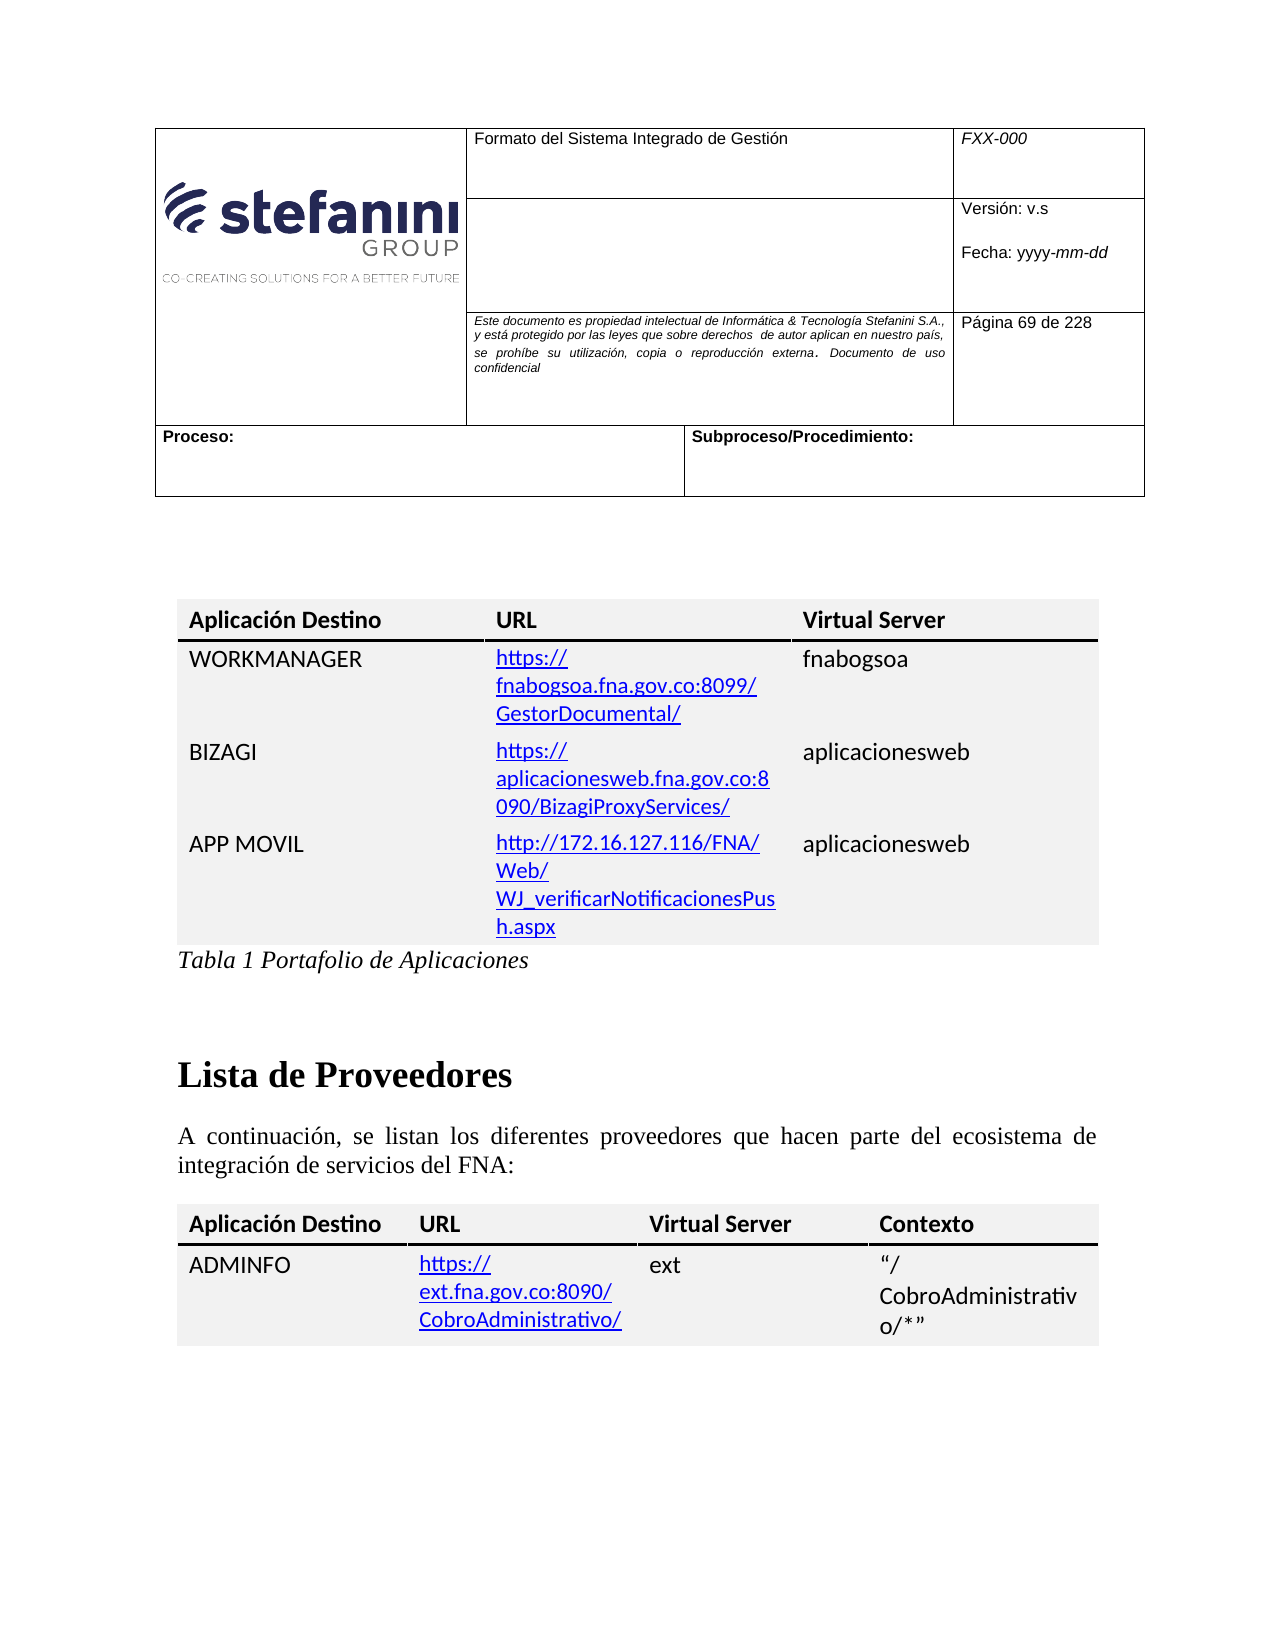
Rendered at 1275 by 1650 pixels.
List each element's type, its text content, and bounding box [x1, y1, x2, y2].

table_cell BIZAGI [178, 732, 484, 824]
text Tabla 1 Portafolio de Aplicaciones [177, 945, 1098, 974]
table_header URL [485, 600, 791, 638]
table_header Aplicación Destino [178, 600, 484, 638]
table_cell http://172.16.127.116/FNA/Web/WJ_verificarNotificacionesPush.aspx [485, 825, 791, 944]
table_cell ext [638, 1246, 868, 1345]
table_cell aplicacionesweb [792, 732, 1098, 824]
subtitle Lista de Proveedores [177, 1053, 1098, 1096]
table_cell “/CobroAdministrativo/*” [869, 1246, 1098, 1345]
table_header Virtual Server [792, 600, 1098, 638]
table_cell aplicacionesweb [792, 825, 1098, 944]
text A continuación, se listan los diferentes proveedores que hacen parte del ecosistema de integración de servicios del FNA: [177, 1121, 1098, 1178]
table_cell WORKMANAGER [178, 642, 484, 731]
table_cell fnabogsoa [792, 642, 1098, 731]
table_cell https://ext.fna.gov.co:8090/CobroAdministrativo/ [408, 1246, 637, 1345]
table_header Aplicación Destino [178, 1205, 407, 1242]
table_cell https://fnabogsoa.fna.gov.co:8099/GestorDocumental/ [485, 642, 791, 731]
table_header Contexto [869, 1205, 1098, 1242]
table_cell APP MOVIL [178, 825, 484, 944]
table_cell https://aplicacionesweb.fna.gov.co:8090/BizagiProxyServices/ [485, 732, 791, 824]
picture [162, 182, 460, 286]
table_cell ADMINFO [178, 1246, 407, 1345]
table_header Virtual Server [638, 1205, 868, 1242]
table_header URL [408, 1205, 637, 1242]
